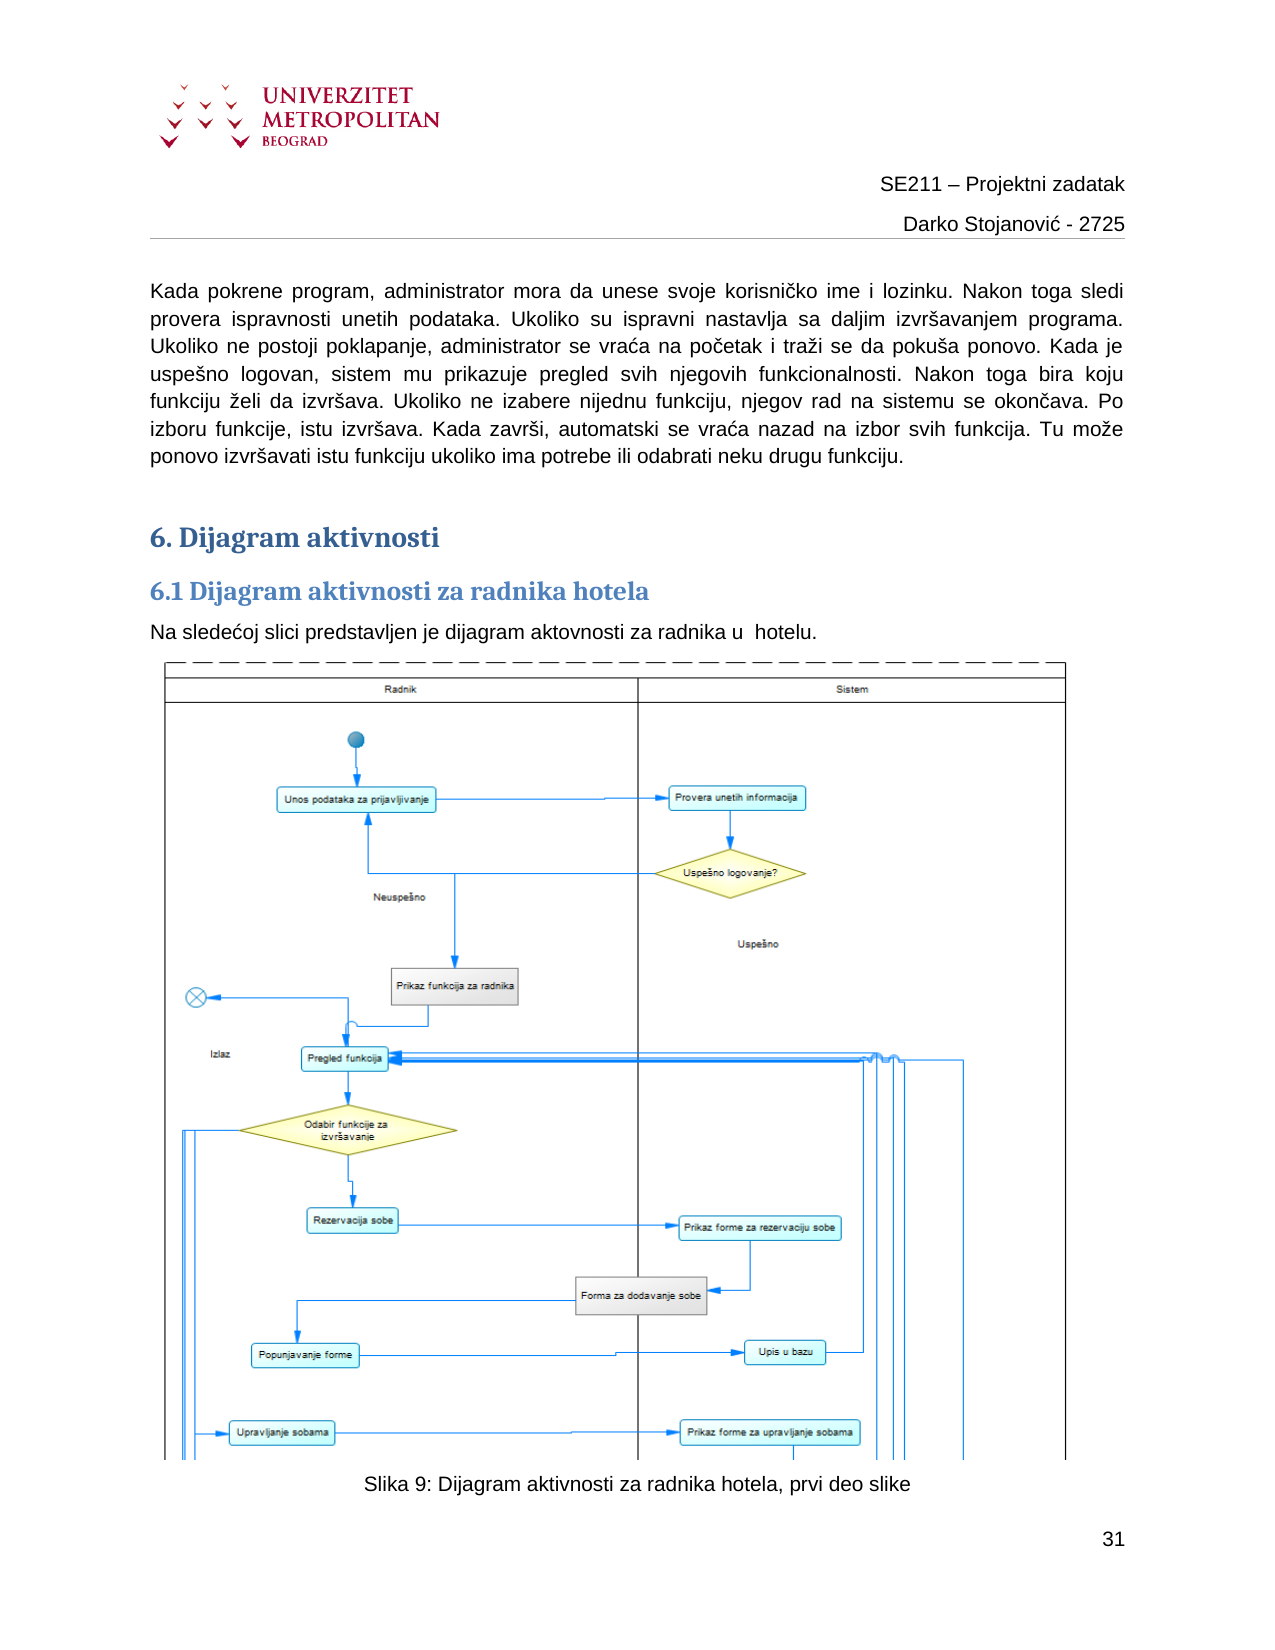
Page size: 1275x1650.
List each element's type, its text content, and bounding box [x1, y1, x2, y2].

subtitle 6. Dijagram aktivnosti [150, 521, 1125, 555]
subtitle 6.1 Dijagram aktivnosti za radnika hotela [150, 576, 1125, 607]
picture [151, 656, 1125, 1460]
text Slika 9: Dijagram aktivnosti za radnika hotela, prvi deo slike [150, 1472, 1125, 1496]
text Na sledećoj slici predstavljen je dijagram aktovnosti za radnika u hotelu. [150, 619, 1125, 643]
text Kada pokrene program, administrator mora da unese svoje korisničko ime i lozinku. Nakon toga sledi provera ispravnosti unetih podataka. Ukoliko su ispravni nastavlja sa daljim izvršavanjem programa. Ukoliko ne postoji poklapanje, administrator se vraća na početak i traži se da pokuša ponovo. Kada je uspešno logovan, sistem mu prikazuje pregled svih njegovih funkcionalnosti. Nakon toga bira koju funkciju želi da izvršava. Ukoliko ne izabere nijednu funkciju, njegov rad na sistemu se okončava. Po izboru funkcije, istu izvršava. Kada završi, automatski se vraća nazad na izbor svih funkcija. Tu može ponovo izvršavati istu funkciju ukoliko ima potrebe ili odabrati neku drugu funkciju. [150, 279, 1125, 468]
picture [150, 75, 449, 156]
